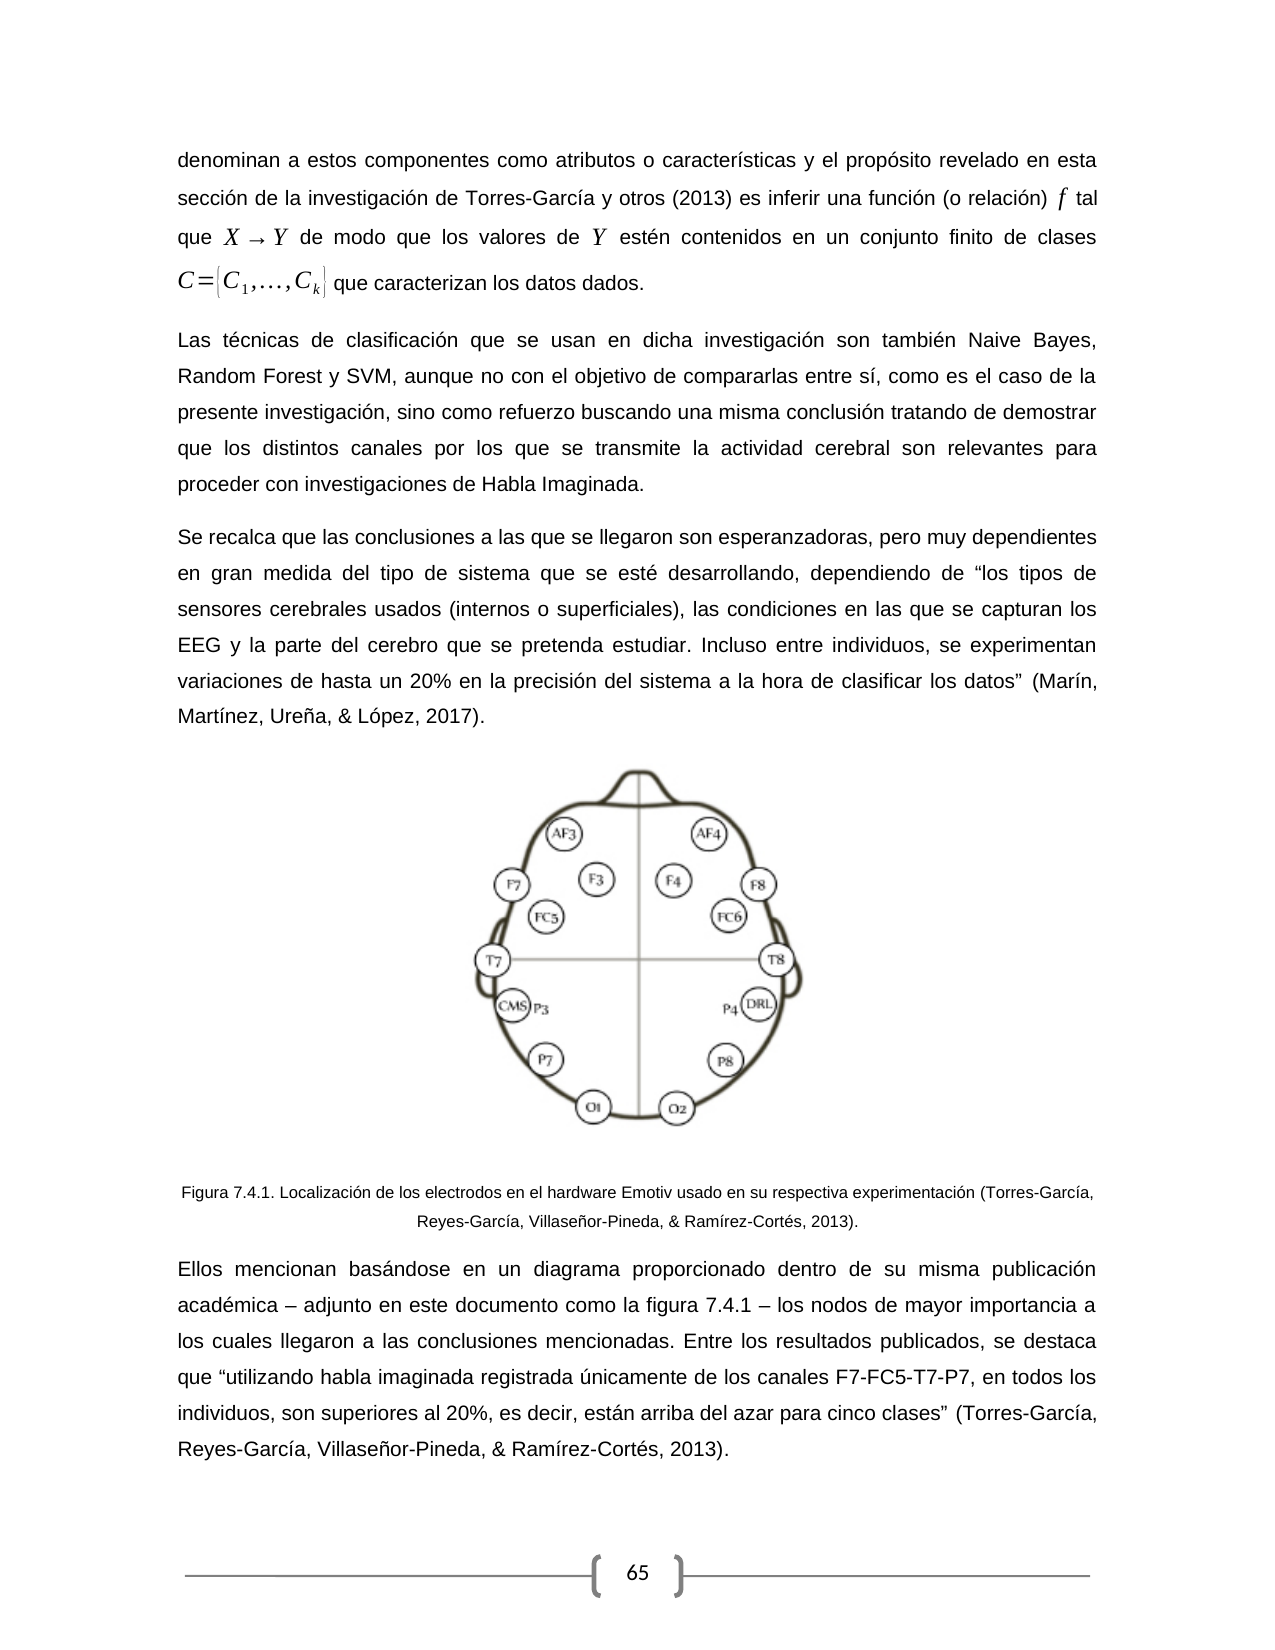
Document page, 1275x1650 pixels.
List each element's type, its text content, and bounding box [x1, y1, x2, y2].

text Ellos mencionan basándose en un diagrama proporcionado dentro de su misma publicación académica – adjunto en este documento como la figura 7.4.1 – los nodos de mayor importancia a los cuales llegaron a las conclusiones mencionadas. Entre los resultados publicados, se destaca que “utilizando habla imaginada registrada únicamente de los canales F7-FC5-T7-P7, en todos los individuos, son superiores al 20%, es decir, están arriba del azar para cinco clases” . [177, 1257, 1098, 1461]
text Se recalca que las conclusiones a las que se llegaron son esperanzadoras, pero muy dependientes en gran medida del tipo de sistema que se esté desarrollando, dependiendo de “los tipos de sensores cerebrales usados (internos o superficiales), las condiciones en las que se capturan los EEG y la parte del cerebro que se pretenda estudiar. Incluso entre individuos, se experimentan variaciones de hasta un 20% en la precisión del sistema a la hora de clasificar los datos” . [177, 525, 1098, 728]
text Figura 7.4.1. Localización de los electrodos en el hardware Emotiv usado en su respectiva experimentación . [177, 1183, 1098, 1231]
picture [450, 757, 826, 1153]
text Las técnicas de clasificación que se usan en dicha investigación son también Naive Bayes, Random Forest y SVM, aunque no con el objetivo de compararlas entre sí, como es el caso de la presente investigación, sino como refuerzo buscando una misma conclusión tratando de demostrar que los distintos canales por los que se transmite la actividad cerebral son relevantes para proceder con investigaciones de Habla Imaginada. [177, 328, 1098, 496]
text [177, 148, 1098, 300]
